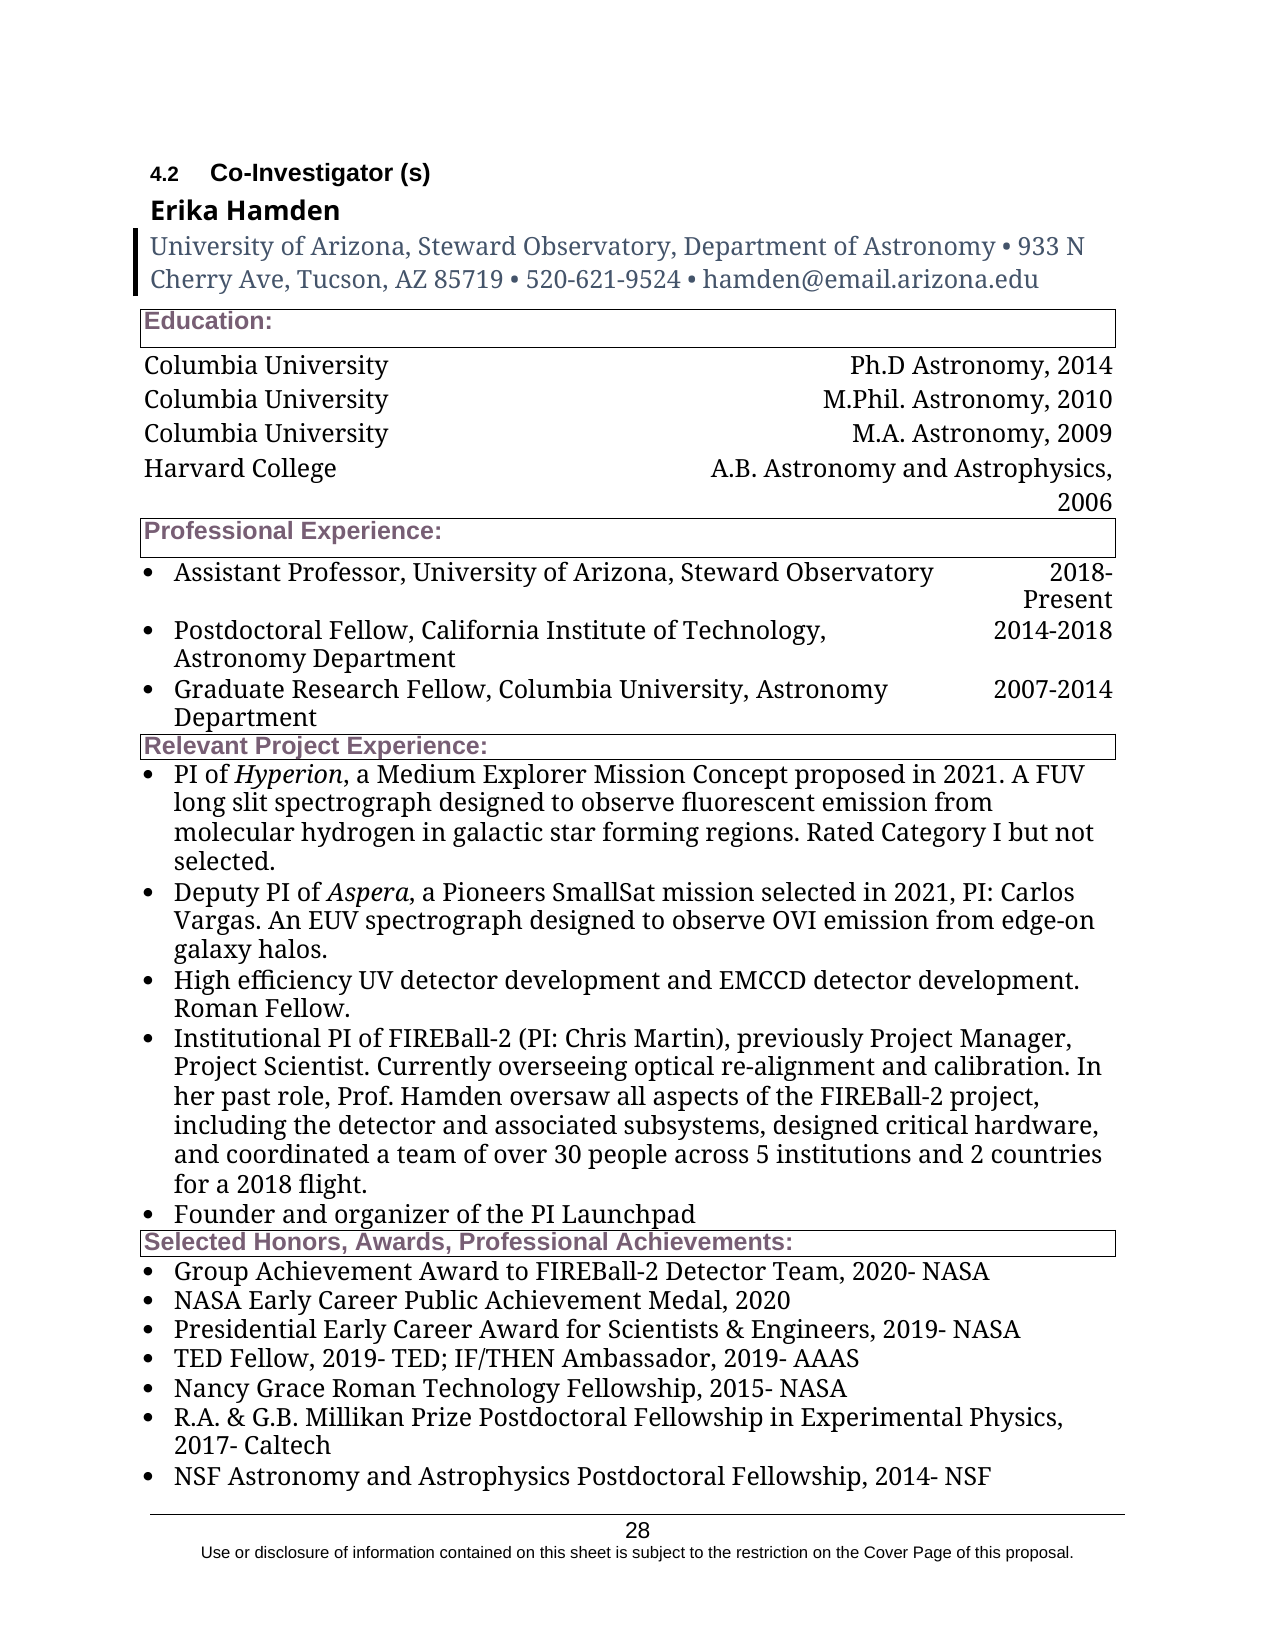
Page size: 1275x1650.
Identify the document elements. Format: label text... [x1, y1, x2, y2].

table_cell Postdoctoral Fellow, California Institute of Technology, Astronomy Department [141, 616, 966, 675]
table_header Education: [141, 310, 1115, 347]
table_cell 2007-2014 [966, 675, 1116, 733]
table_cell Columbia University [141, 382, 703, 416]
table_cell Professional Experience: [141, 519, 1115, 557]
text Erika Hamden [150, 191, 1125, 228]
table_cell Harvard College [141, 450, 703, 518]
table_cell M.A. Astronomy, 2009 [703, 416, 1116, 450]
table_cell PI of Hyperion, a Medium Explorer Mission Concept proposed in 2021. A FUV long slit spectrograph designed to observe fluorescent emission from molecular hydrogen in galactic star forming regions. Rated Category I but not selected. Deputy PI of Aspera, a Pioneers SmallSat mission selected in 2021, PI: Carlos Vargas. An EUV spectrograph designed to observe OVI emission from edge-on galaxy halos. High efficiency UV detector development and EMCCD detector development. Roman Fellow. Institutional PI of FIREBall-2 (PI: Chris Martin), previously Project Manager, Project Scientist. Currently overseeing optical re-alignment and calibration. In her past role, Prof. Hamden oversaw all aspects of the FIREBall-2 project, including the detector and associated subsystems, designed critical hardware, and coordinated a team of over 30 people across 5 institutions and 2 countries for a 2018 flight. Founder and organizer of the PI Launchpad [141, 760, 1116, 1230]
table_cell Ph.D Astronomy, 2014 [703, 348, 1116, 382]
table_cell Columbia University [141, 348, 703, 382]
subtitle Co-Investigator (s) [150, 158, 1125, 187]
table_cell 2014-2018 [966, 616, 1116, 675]
text University of Arizona, Steward Observatory, Department of Astronomy • 933 N Cherry Ave, Tucson, AZ 85719 • 520-621-9524 • hamden@email.arizona.edu [150, 228, 1125, 296]
table_cell Selected Honors, Awards, Professional Achievements: [141, 1231, 1115, 1256]
table_cell Graduate Research Fellow, Columbia University, Astronomy Department [141, 675, 966, 733]
table_cell Relevant Project Experience: [141, 735, 1115, 759]
table_cell Assistant Professor, University of Arizona, Steward Observatory [141, 558, 966, 616]
table_cell 2018-Present [966, 558, 1116, 616]
table_cell Columbia University [141, 416, 703, 450]
table_cell M.Phil. Astronomy, 2010 [703, 382, 1116, 416]
table_cell A.B. Astronomy and Astrophysics, 2006 [703, 450, 1116, 518]
